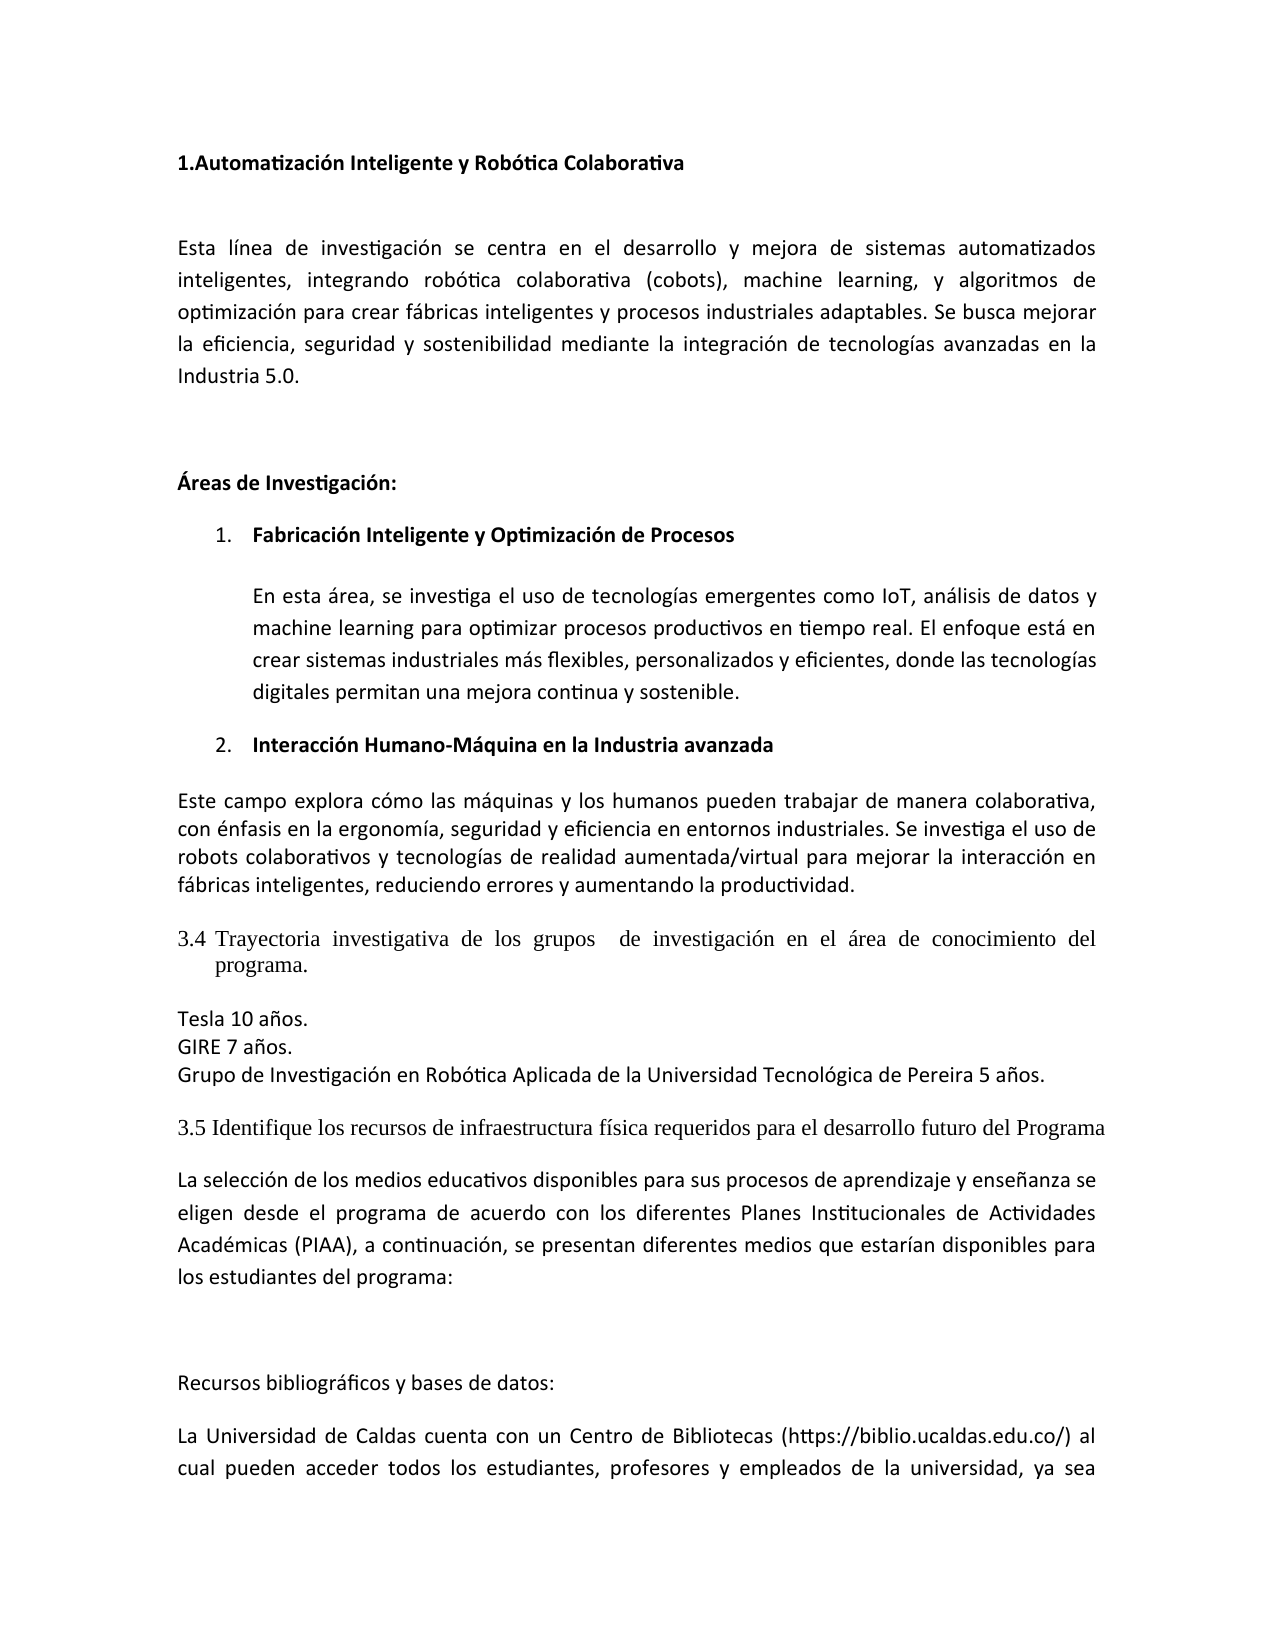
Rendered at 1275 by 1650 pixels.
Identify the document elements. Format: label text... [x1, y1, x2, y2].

text 3.5 Identifique los recursos de infraestructura física requeridos para el desarrollo futuro del Programa [177, 1114, 1165, 1141]
text Grupo de Investigación en Robótica Aplicada de la Universidad Tecnológica de Pereira 5 años. [177, 1060, 1098, 1088]
text Recursos bibliográficos y bases de datos: [177, 1368, 1098, 1396]
text 1.Automatización Inteligente y Robótica Colaborativa [177, 148, 1098, 176]
text Áreas de Investigación: [177, 468, 1098, 496]
list Interacción Humano-Máquina en la Industria avanzada [215, 730, 1098, 758]
list Fabricación Inteligente y Optimización de Procesos [215, 521, 1098, 549]
text Esta línea de investigación se centra en el desarrollo y mejora de sistemas automatizados inteligentes, integrando robótica colaborativa (cobots), machine learning, y algoritmos de optimización para crear fábricas inteligentes y procesos industriales adaptables. Se busca mejorar la eficiencia, seguridad y sostenibilidad mediante la integración de tecnologías avanzadas en la Industria 5.0. [177, 201, 1098, 389]
text Este campo explora cómo las máquinas y los humanos pueden trabajar de manera colaborativa, con énfasis en la ergonomía, seguridad y eficiencia en entornos industriales. Se investiga el uso de robots colaborativos y tecnologías de realidad aumentada/virtual para mejorar la interacción en fábricas inteligentes, reduciendo errores y aumentando la productividad. [177, 758, 1098, 898]
text En esta área, se investiga el uso de tecnologías emergentes como IoT, análisis de datos y machine learning para optimizar procesos productivos en tiempo real. El enfoque está en crear sistemas industriales más flexibles, personalizados y eficientes, donde las tecnologías digitales permitan una mejora continua y sostenible. [252, 549, 1098, 705]
text La selección de los medios educativos disponibles para sus procesos de aprendizaje y enseñanza se eligen desde el programa de acuerdo con los diferentes Planes Institucionales de Actividades Académicas (PIAA), a continuación, se presentan diferentes medios que estarían disponibles para los estudiantes del programa: [177, 1165, 1098, 1290]
text Tesla 10 años. [177, 1004, 1098, 1032]
text GIRE 7 años. [177, 1032, 1098, 1060]
list Trayectoria investigativa de los grupos de investigación en el área de conocimiento del programa. [177, 925, 1098, 978]
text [177, 1421, 1098, 1481]
